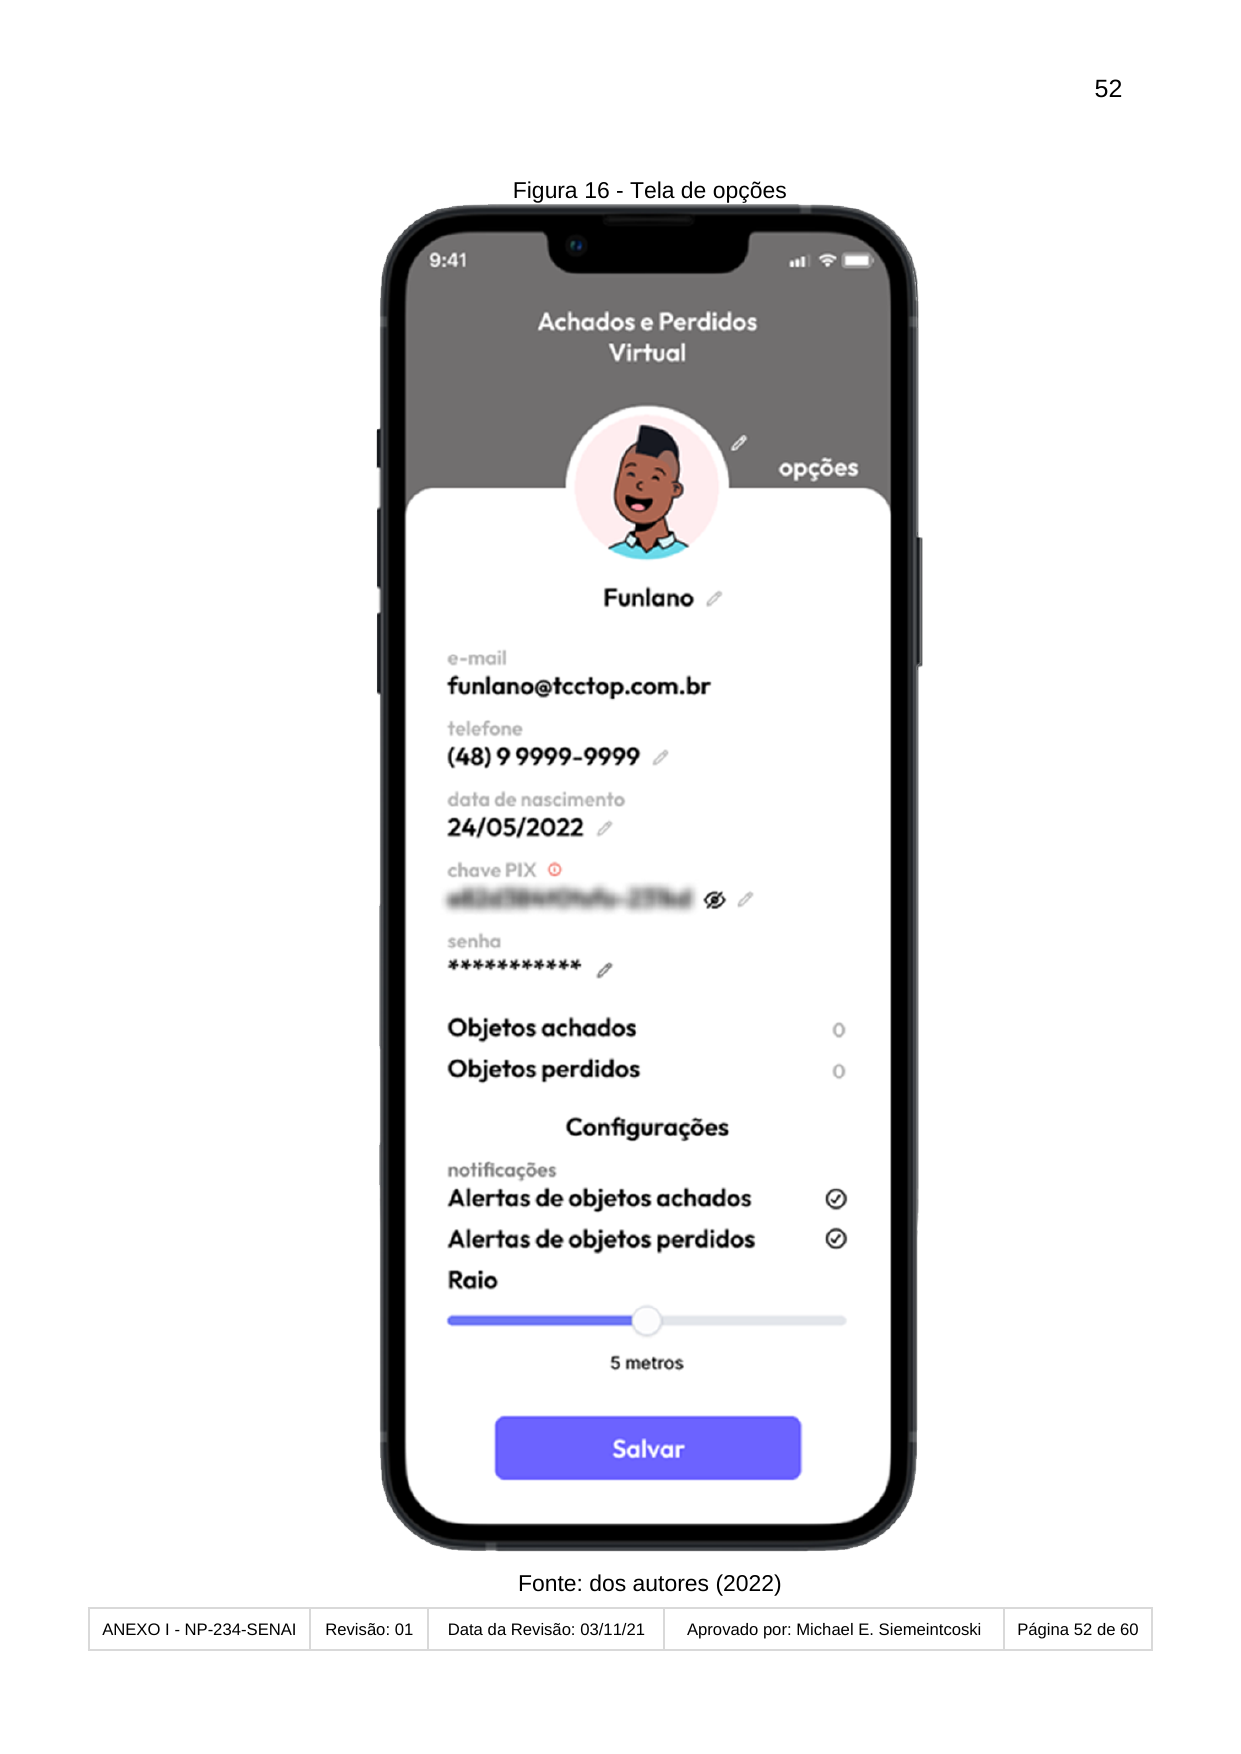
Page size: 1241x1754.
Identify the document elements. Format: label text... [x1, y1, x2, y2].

text Figura 16 - Tela de opções [177, 177, 1122, 203]
picture [376, 203, 923, 1556]
list Fonte: dos autores (2022) [177, 1570, 1122, 1596]
